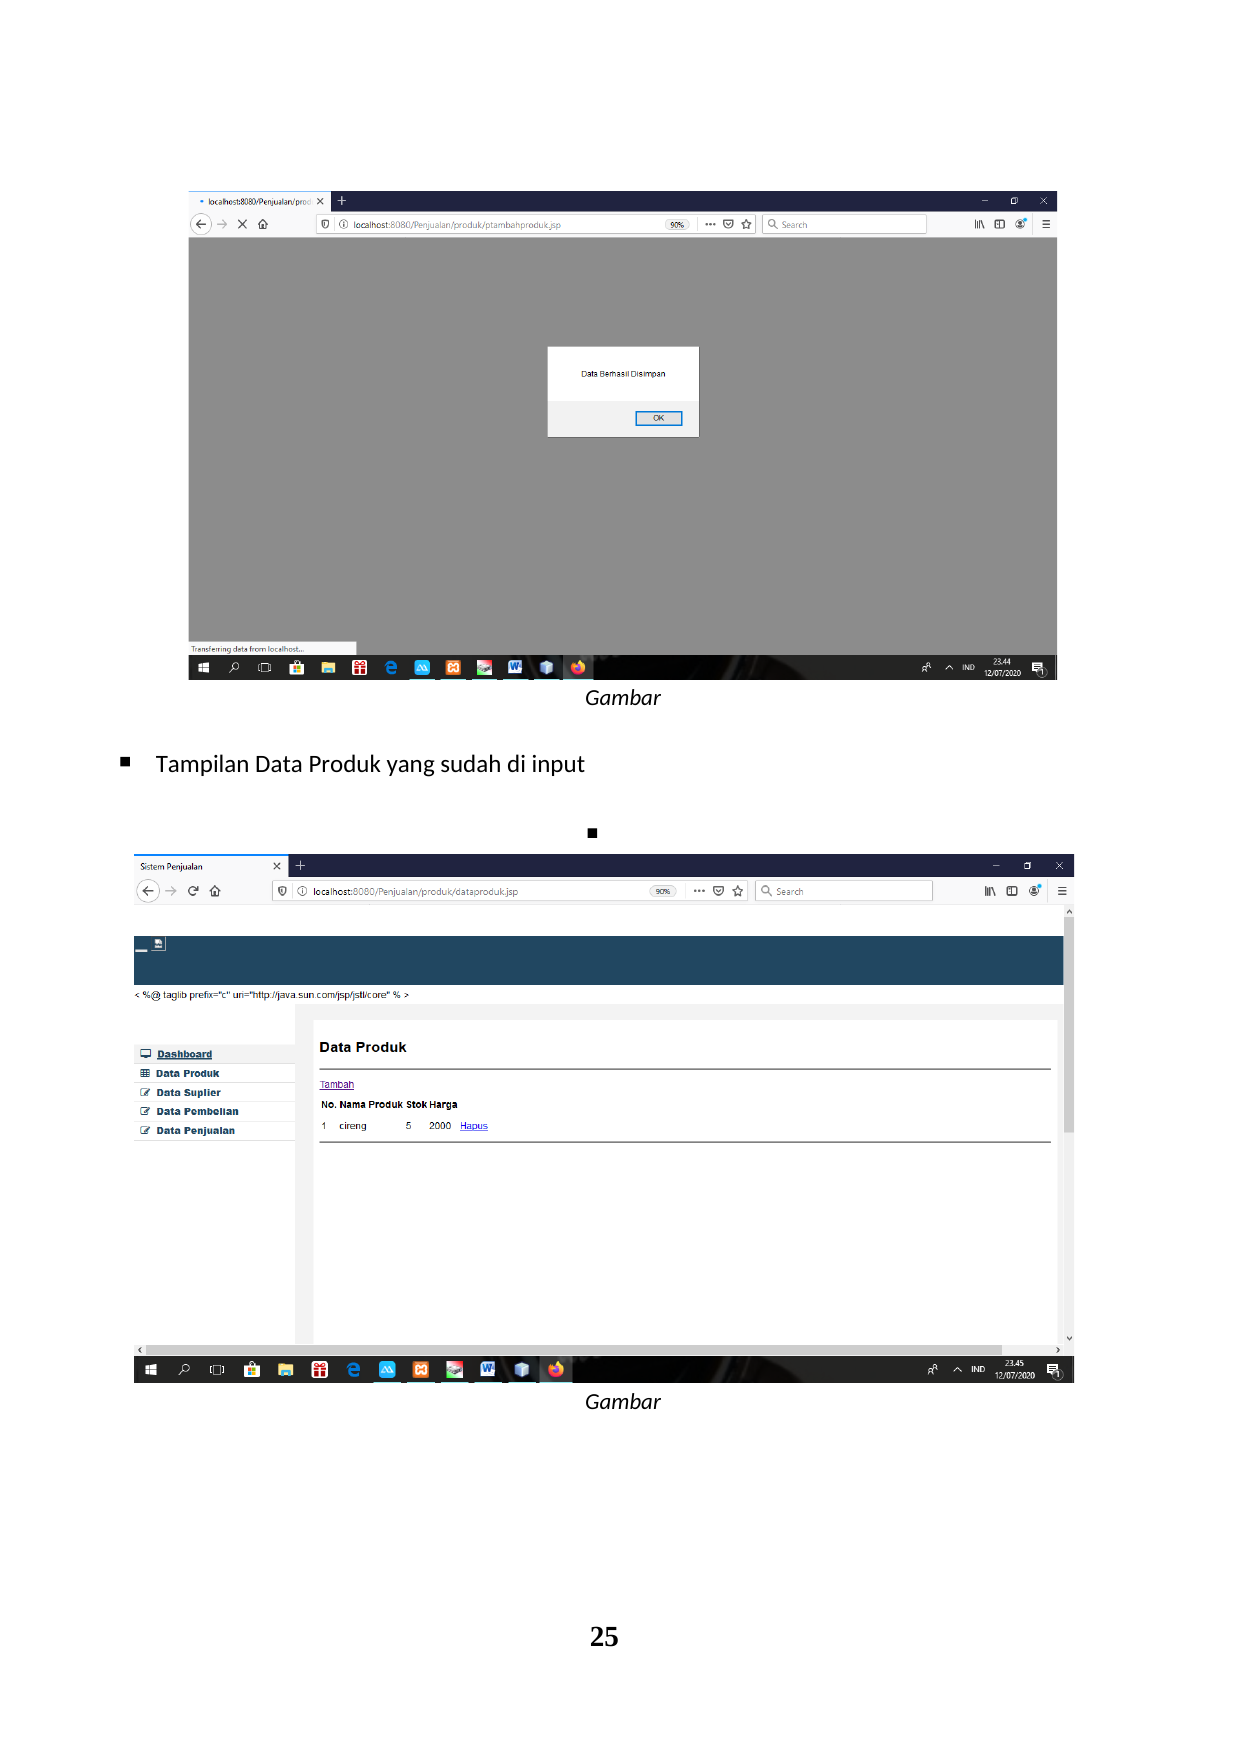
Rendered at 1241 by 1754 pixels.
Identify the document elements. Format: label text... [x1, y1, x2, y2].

list Gambar [156, 1387, 1090, 1415]
list Tampilan Data Produk yang sudah di input [118, 748, 1090, 778]
picture [188, 191, 1058, 680]
picture [134, 854, 1075, 1383]
list Gambar [156, 683, 1090, 711]
